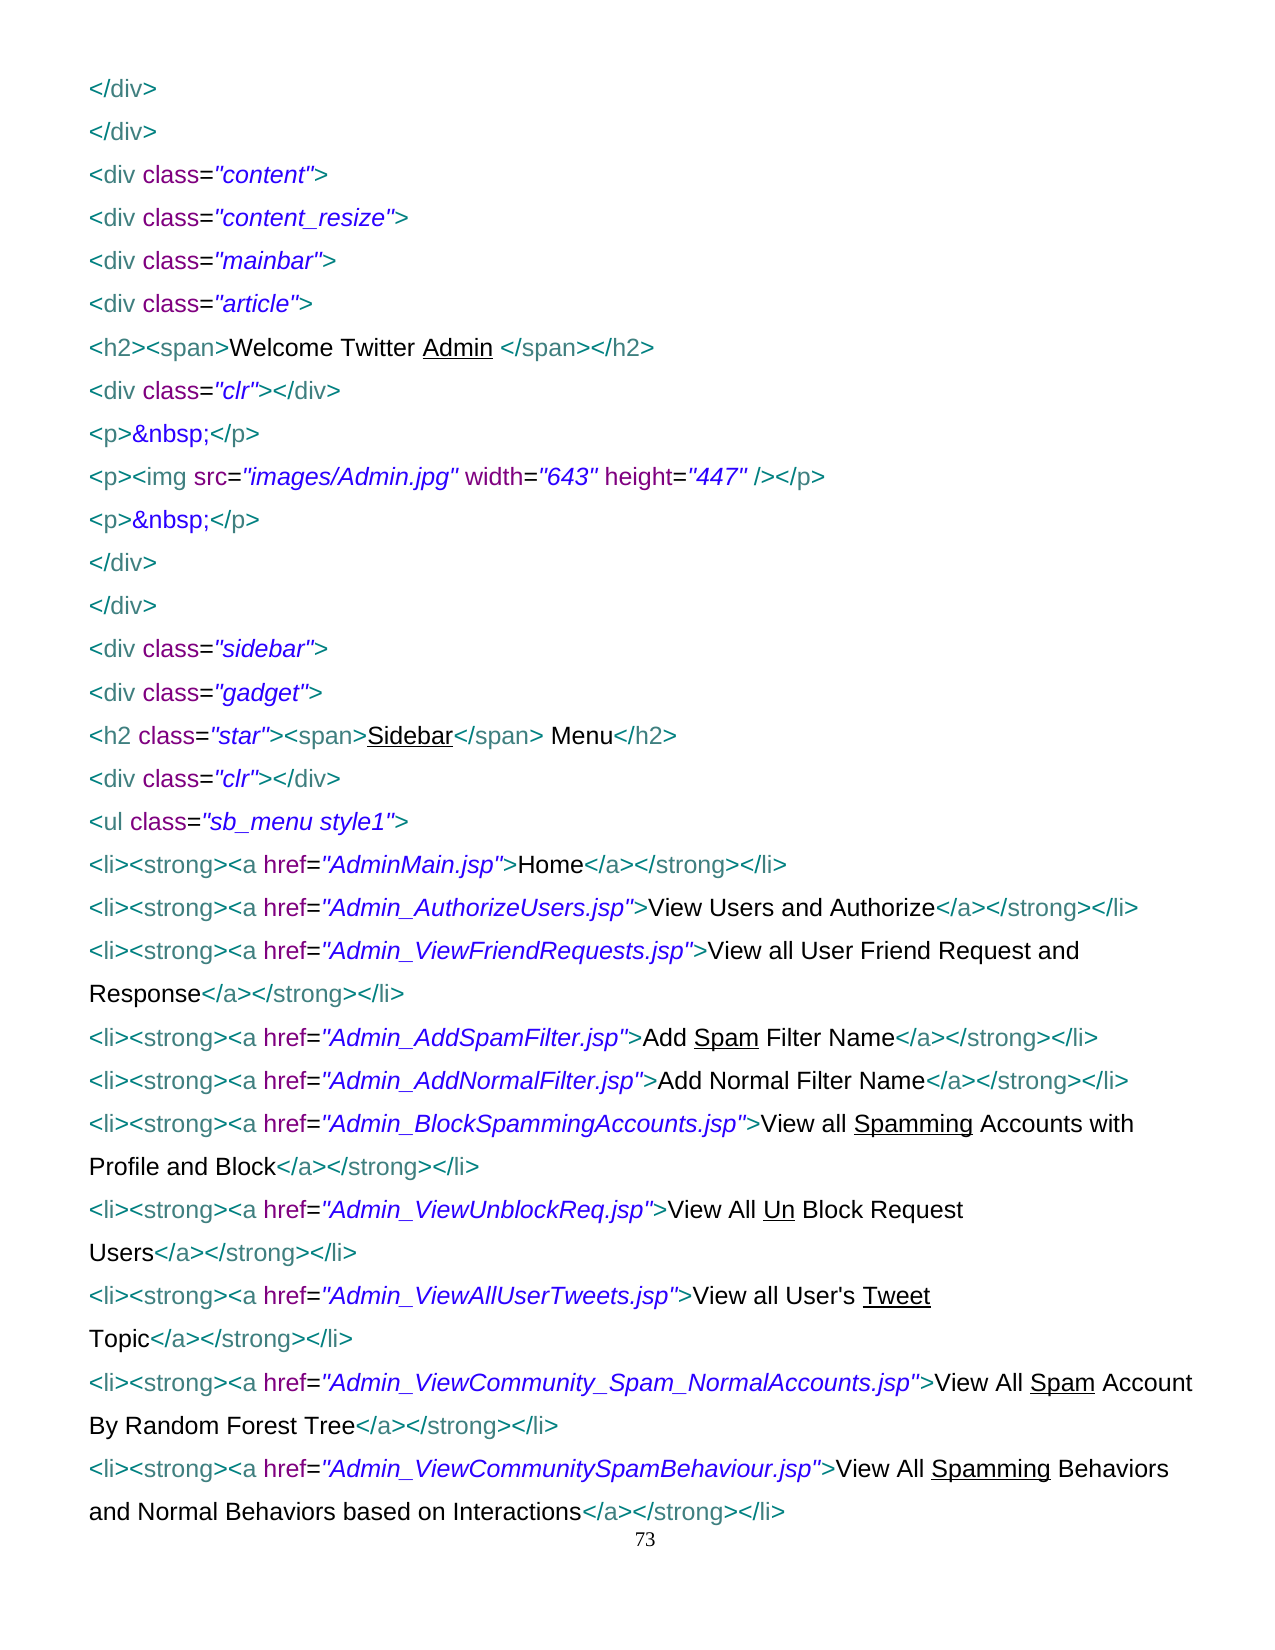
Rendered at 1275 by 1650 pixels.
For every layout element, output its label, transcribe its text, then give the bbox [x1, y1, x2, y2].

text <div class="sidebar"> [89, 634, 1201, 663]
text <div class="article"> [89, 289, 1201, 318]
text <div class="gadget"> [89, 678, 1201, 706]
text <p>&nbsp;</p> [89, 505, 1201, 534]
text <li><strong><a href="Admin_BlockSpammingAccounts.jsp">View all Spamming Accounts with Profile and Block</a></strong></li> [89, 1109, 1201, 1181]
text </div> [89, 117, 1201, 146]
text </div> [89, 548, 1201, 577]
text <li><strong><a href="Admin_ViewAllUserTweets.jsp">View all User's Tweet Topic</a></strong></li> [89, 1281, 1201, 1353]
text <h2 class="star"><span>Sidebar</span> Menu</h2> [89, 721, 1201, 749]
text <div class="clr"></div> [89, 764, 1201, 793]
text <div class="content"> [89, 160, 1201, 189]
text <li><strong><a href="Admin_AddSpamFilter.jsp">Add Spam Filter Name</a></strong></li> [89, 1023, 1201, 1051]
text <li><strong><a href="Admin_ViewCommunity_Spam_NormalAccounts.jsp">View All Spam Account By Random Forest Tree</a></strong></li> [89, 1368, 1201, 1439]
text </div> [89, 74, 1201, 103]
text </div> [89, 591, 1201, 620]
text <ul class="sb_menu style1"> [89, 807, 1201, 836]
text <p><img src="images/Admin.jpg" width="643" height="447" /></p> [89, 462, 1201, 491]
text <div class="clr"></div> [89, 376, 1201, 404]
text <h2><span>Welcome Twitter Admin </span></h2> [89, 333, 1201, 361]
text <p>&nbsp;</p> [89, 419, 1201, 448]
text <li><strong><a href="Admin_AddNormalFilter.jsp">Add Normal Filter Name</a></strong></li> [89, 1066, 1201, 1094]
text <div class="content_resize"> [89, 203, 1201, 232]
text <li><strong><a href="AdminMain.jsp">Home</a></strong></li> [89, 850, 1201, 879]
text <li><strong><a href="Admin_ViewCommunitySpamBehaviour.jsp">View All Spamming Behaviors and Normal Behaviors based on Interactions</a></strong></li> [89, 1454, 1201, 1526]
text <div class="mainbar"> [89, 246, 1201, 275]
text <li><strong><a href="Admin_ViewUnblockReq.jsp">View All Un Block Request Users</a></strong></li> [89, 1195, 1201, 1267]
text <li><strong><a href="Admin_AuthorizeUsers.jsp">View Users and Authorize</a></strong></li> [89, 893, 1201, 922]
text <li><strong><a href="Admin_ViewFriendRequests.jsp">View all User Friend Request and Response</a></strong></li> [89, 936, 1201, 1008]
